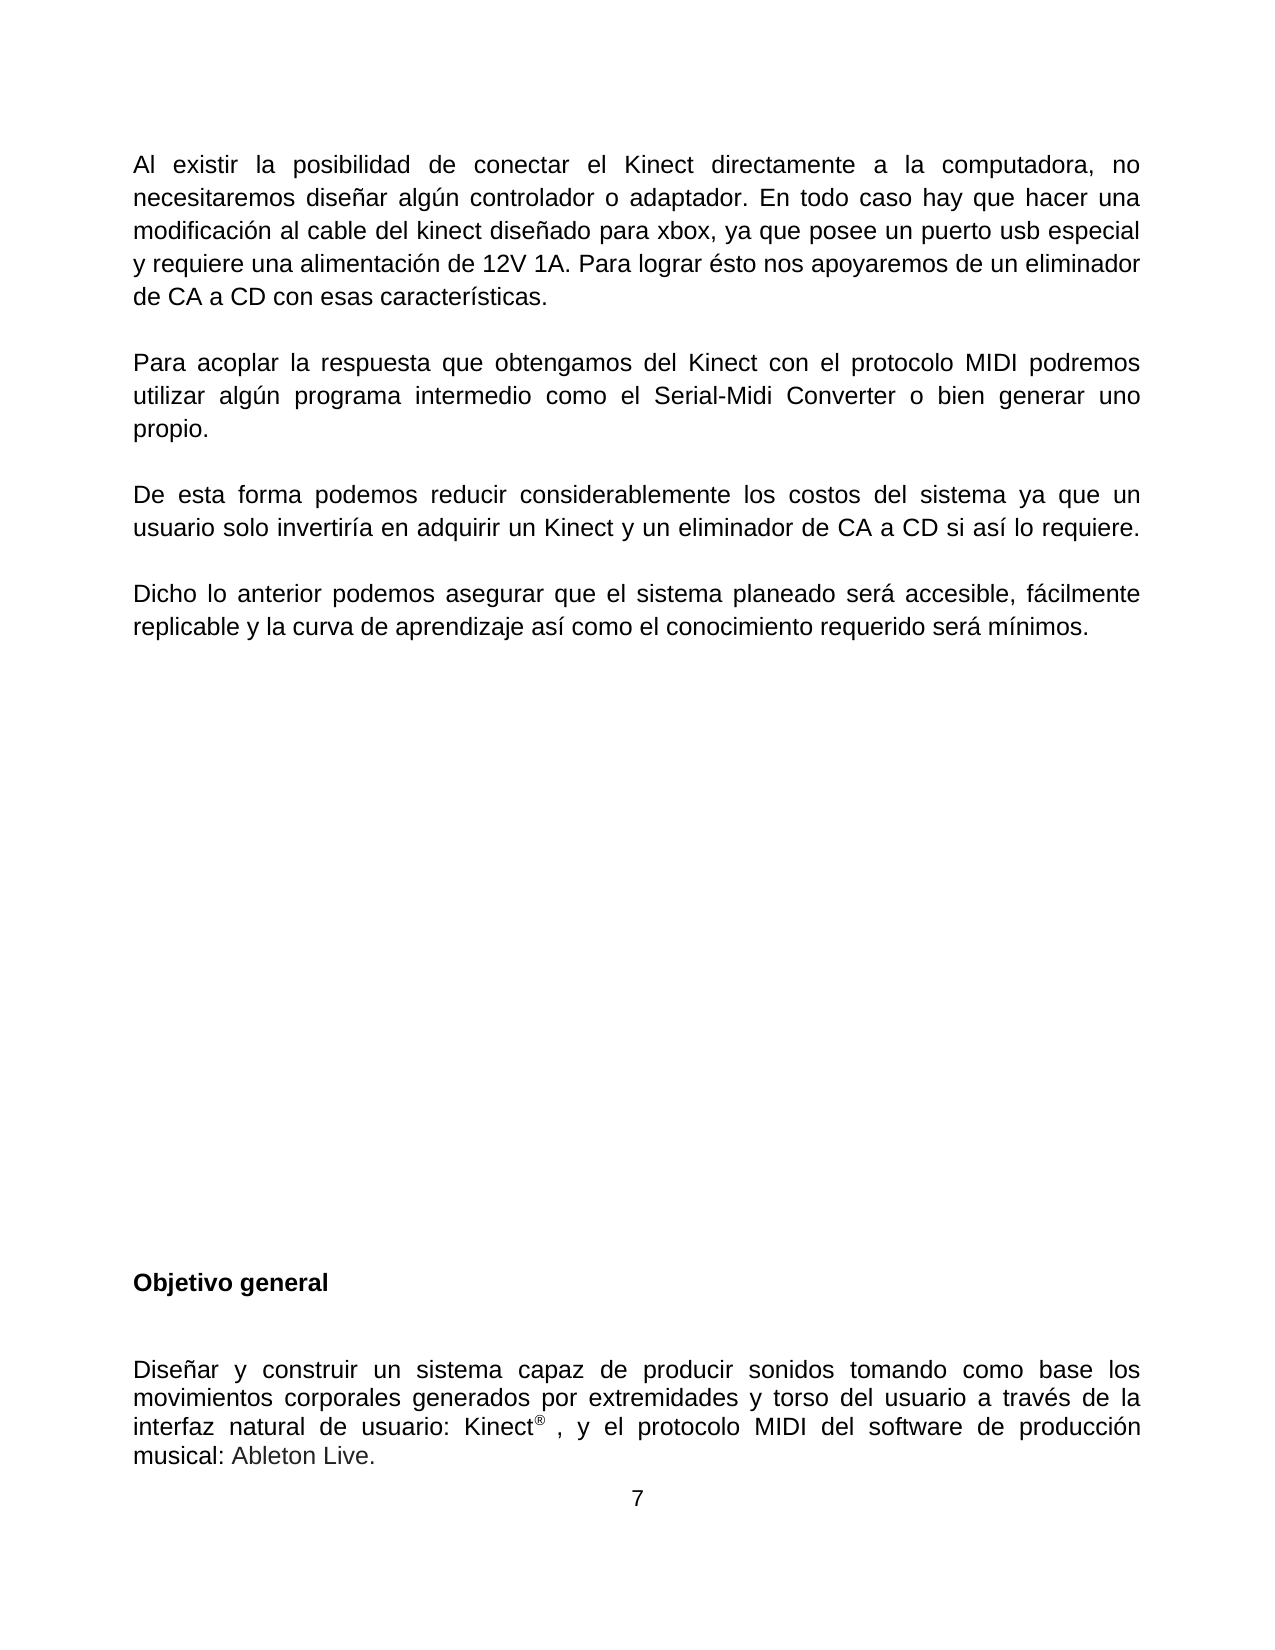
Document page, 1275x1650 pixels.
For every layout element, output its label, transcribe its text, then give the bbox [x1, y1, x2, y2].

text Diseñar y construir un sistema capaz de producir sonidos tomando como base los movimientos corporales generados por extremidades y torso del usuario a través de la interfaz natural de usuario: Kinect® , y el protocolo MIDI del software de producción musical: Ableton Live. [133, 1355, 1142, 1470]
text De esta forma podemos reducir considerablemente los costos del sistema ya que un usuario solo invertiría en adquirir un Kinect y un eliminador de CA a CD si así lo requiere. Dicho lo anterior podemos asegurar que el sistema planeado será accesible, fácilmente replicable y la curva de aprendizaje así como el conocimiento requerido será mínimos. [133, 480, 1142, 641]
text Al existir la posibilidad de conectar el Kinect directamente a la computadora, no necesitaremos diseñar algún controlador o adaptador. En todo caso hay que hacer una modificación al cable del kinect diseñado para xbox, ya que posee un puerto usb especial y requiere una alimentación de 12V 1A. Para lograr ésto nos apoyaremos de un eliminador de CA a CD con esas características. [133, 150, 1142, 311]
subtitle Objetivo general [133, 1268, 1142, 1297]
text Para acoplar la respuesta que obtengamos del Kinect con el protocolo MIDI podremos utilizar algún programa intermedio como el Serial-Midi Converter o bien generar uno propio. [133, 348, 1142, 443]
